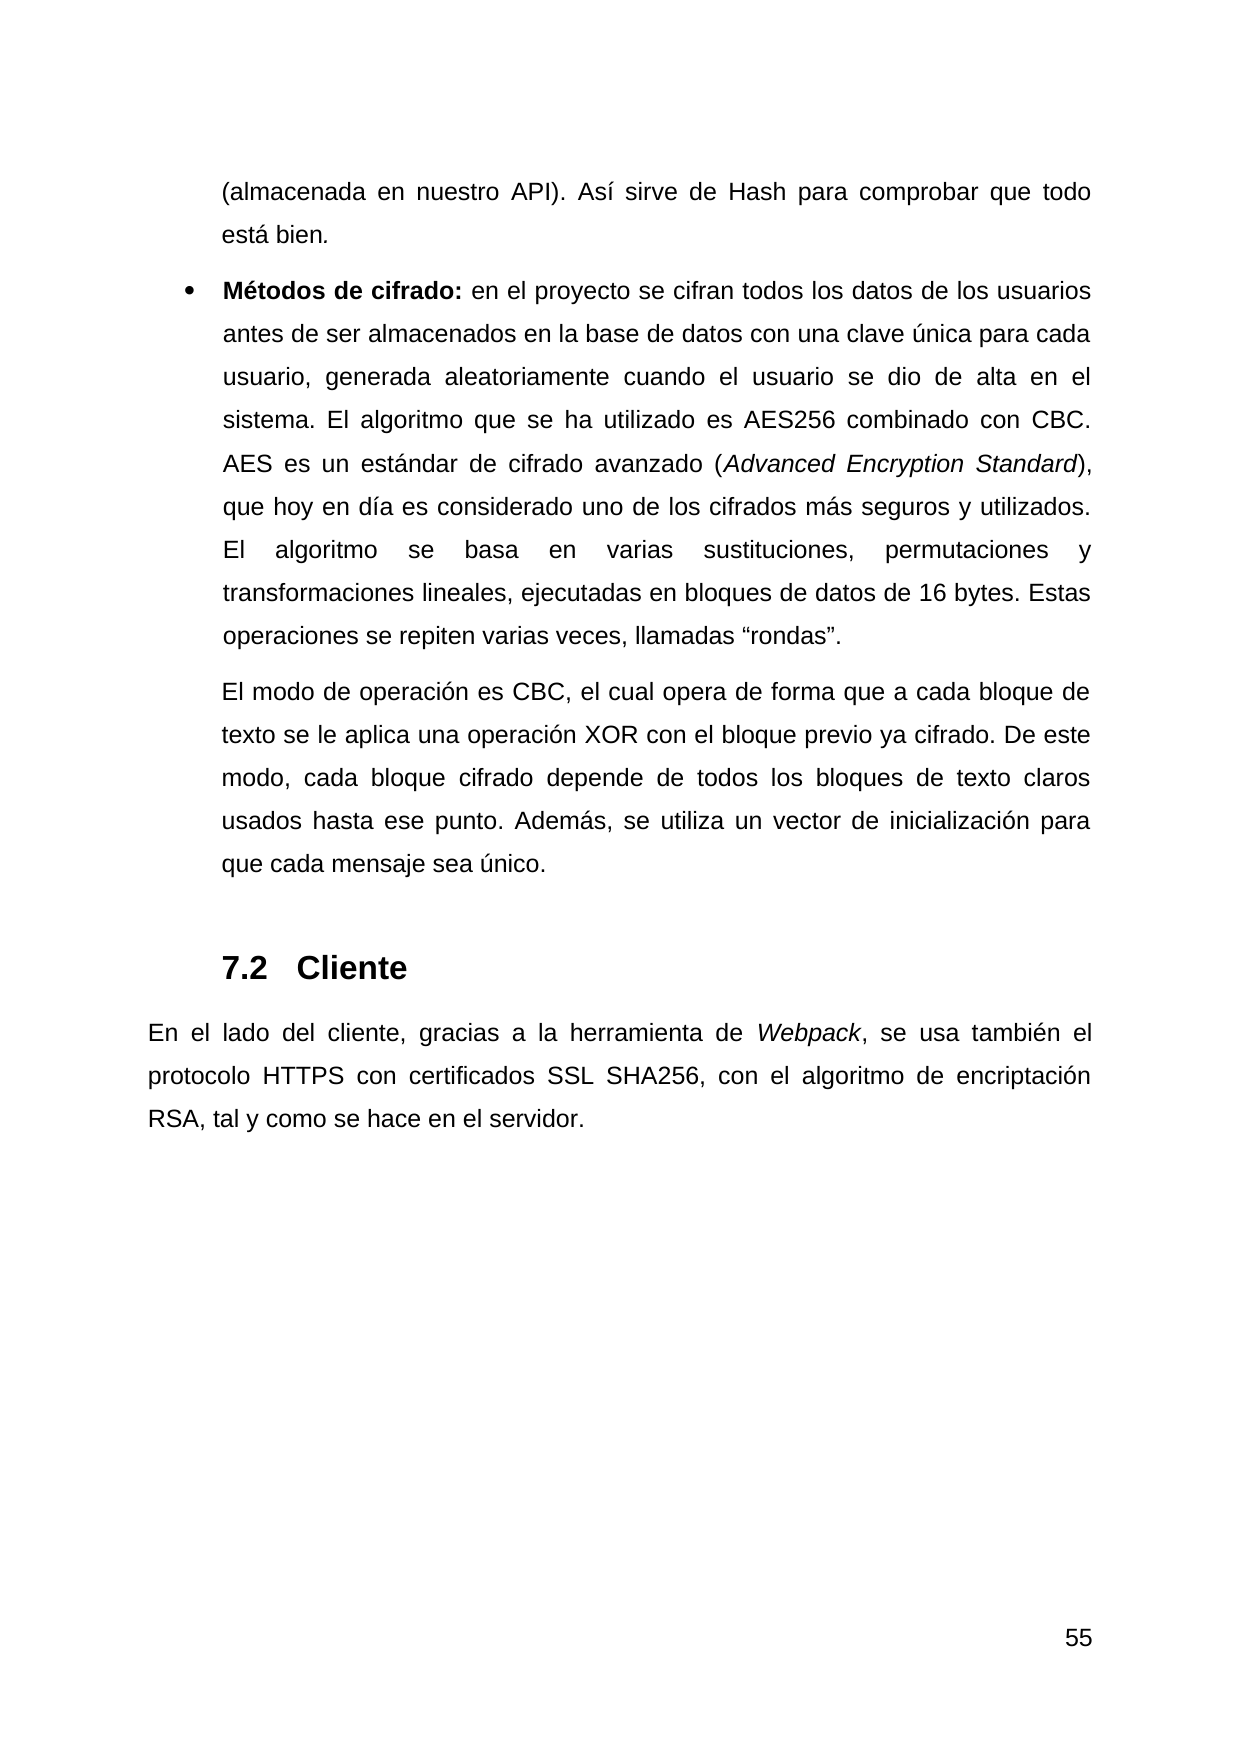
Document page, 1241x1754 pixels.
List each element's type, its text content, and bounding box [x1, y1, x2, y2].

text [221, 177, 1092, 249]
list Métodos de cifrado: en el proyecto se cifran todos los datos de los usuarios antes de ser almacenados en la base de datos con una clave única para cada usuario, generada aleatoriamente cuando el usuario se dio de alta en el sistema. El algoritmo que se ha utilizado es AES256 combinado con CBC. AES es un estándar de cifrado avanzado (Advanced Encryption Standard), que hoy en día es considerado uno de los cifrados más seguros y utilizados. El algoritmo se basa en varias sustituciones, permutaciones y transformaciones lineales, ejecutadas en bloques de datos de 16 bytes. Estas operaciones se repiten varias veces, llamadas “rondas”. [185, 276, 1092, 650]
text El modo de operación es CBC, el cual opera de forma que a cada bloque de texto se le aplica una operación XOR con el bloque previo ya cifrado. De este modo, cada bloque cifrado depende de todos los bloques de texto claros usados hasta ese punto. Además, se utiliza un vector de inicialización para que cada mensaje sea único. [221, 677, 1092, 878]
list Cliente [221, 948, 1092, 986]
text En el lado del cliente, gracias a la herramienta de Webpack, se usa también el protocolo HTTPS con certificados SSL SHA256, con el algoritmo de encriptación RSA, tal y como se hace en el servidor. [148, 1018, 1092, 1133]
